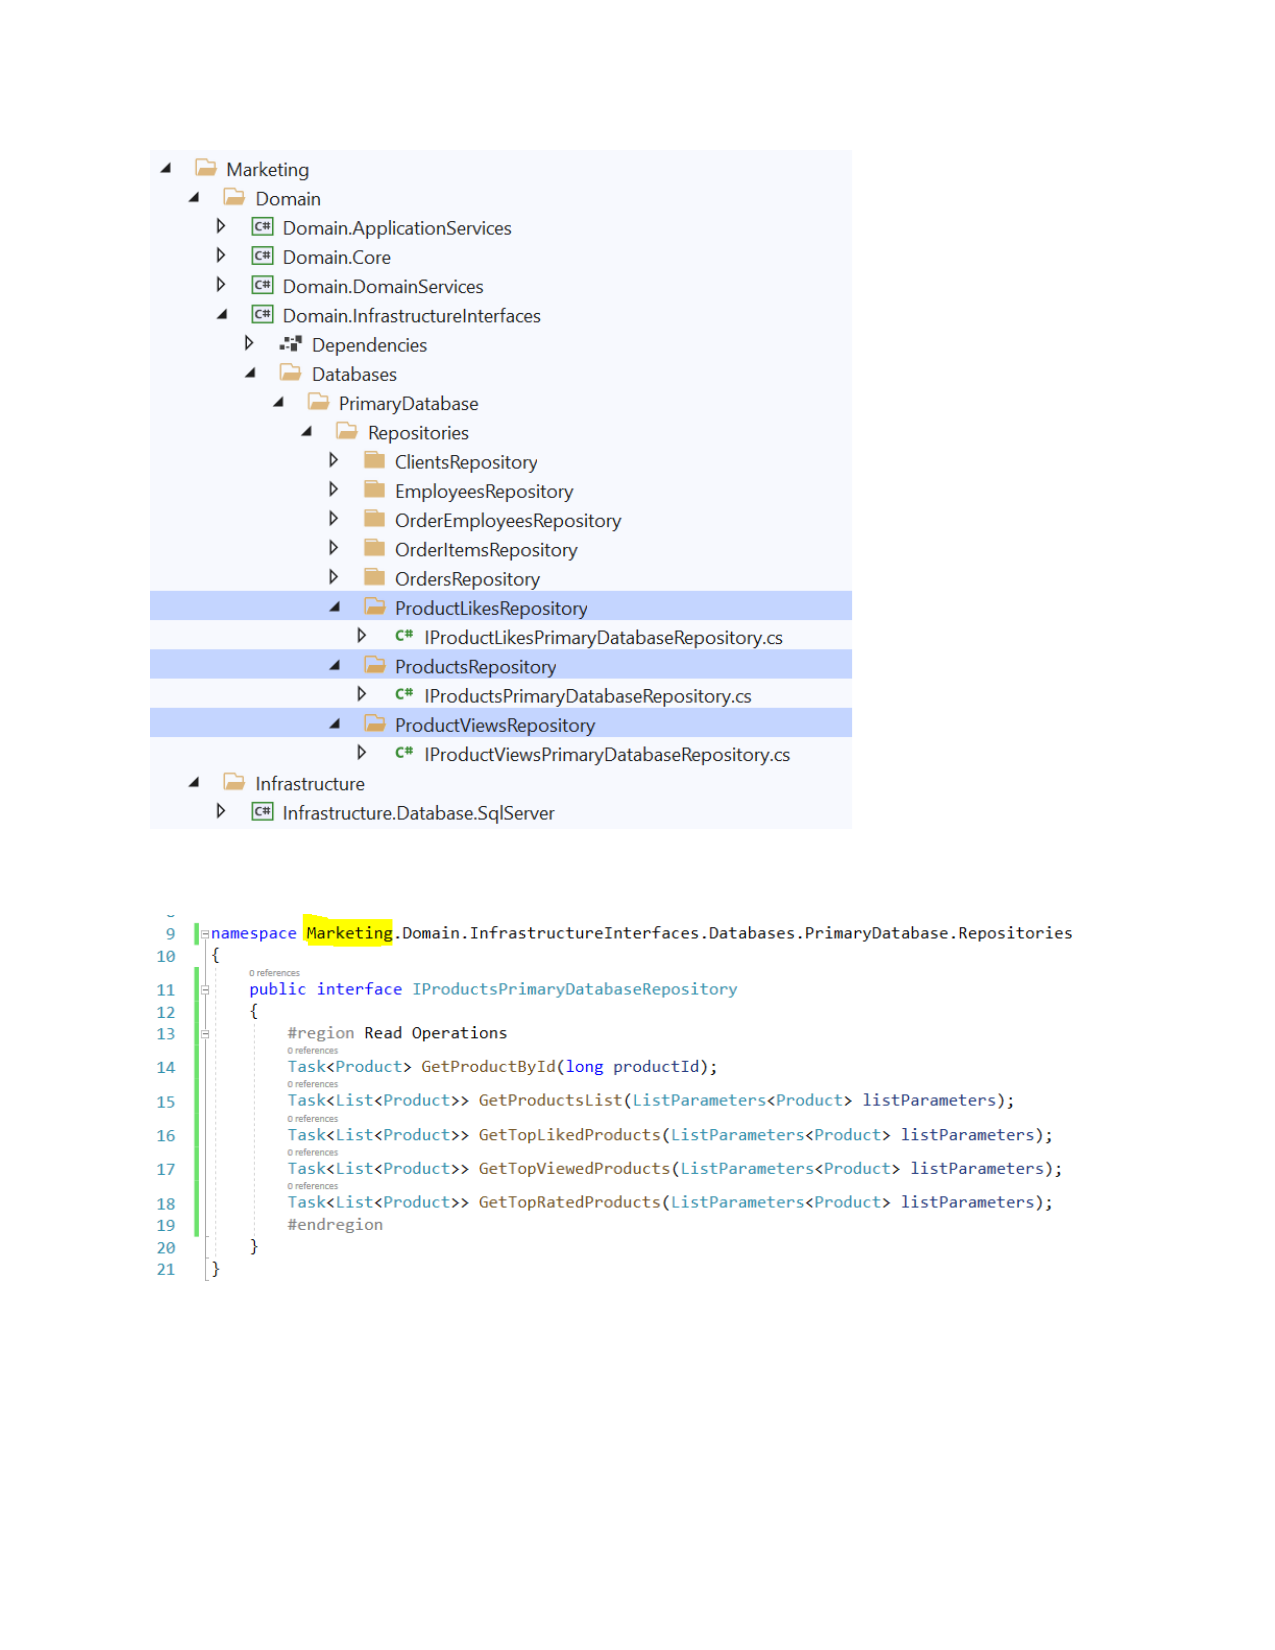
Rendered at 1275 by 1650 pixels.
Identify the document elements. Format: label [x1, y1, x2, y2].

picture [150, 150, 853, 829]
picture [150, 914, 1125, 1284]
